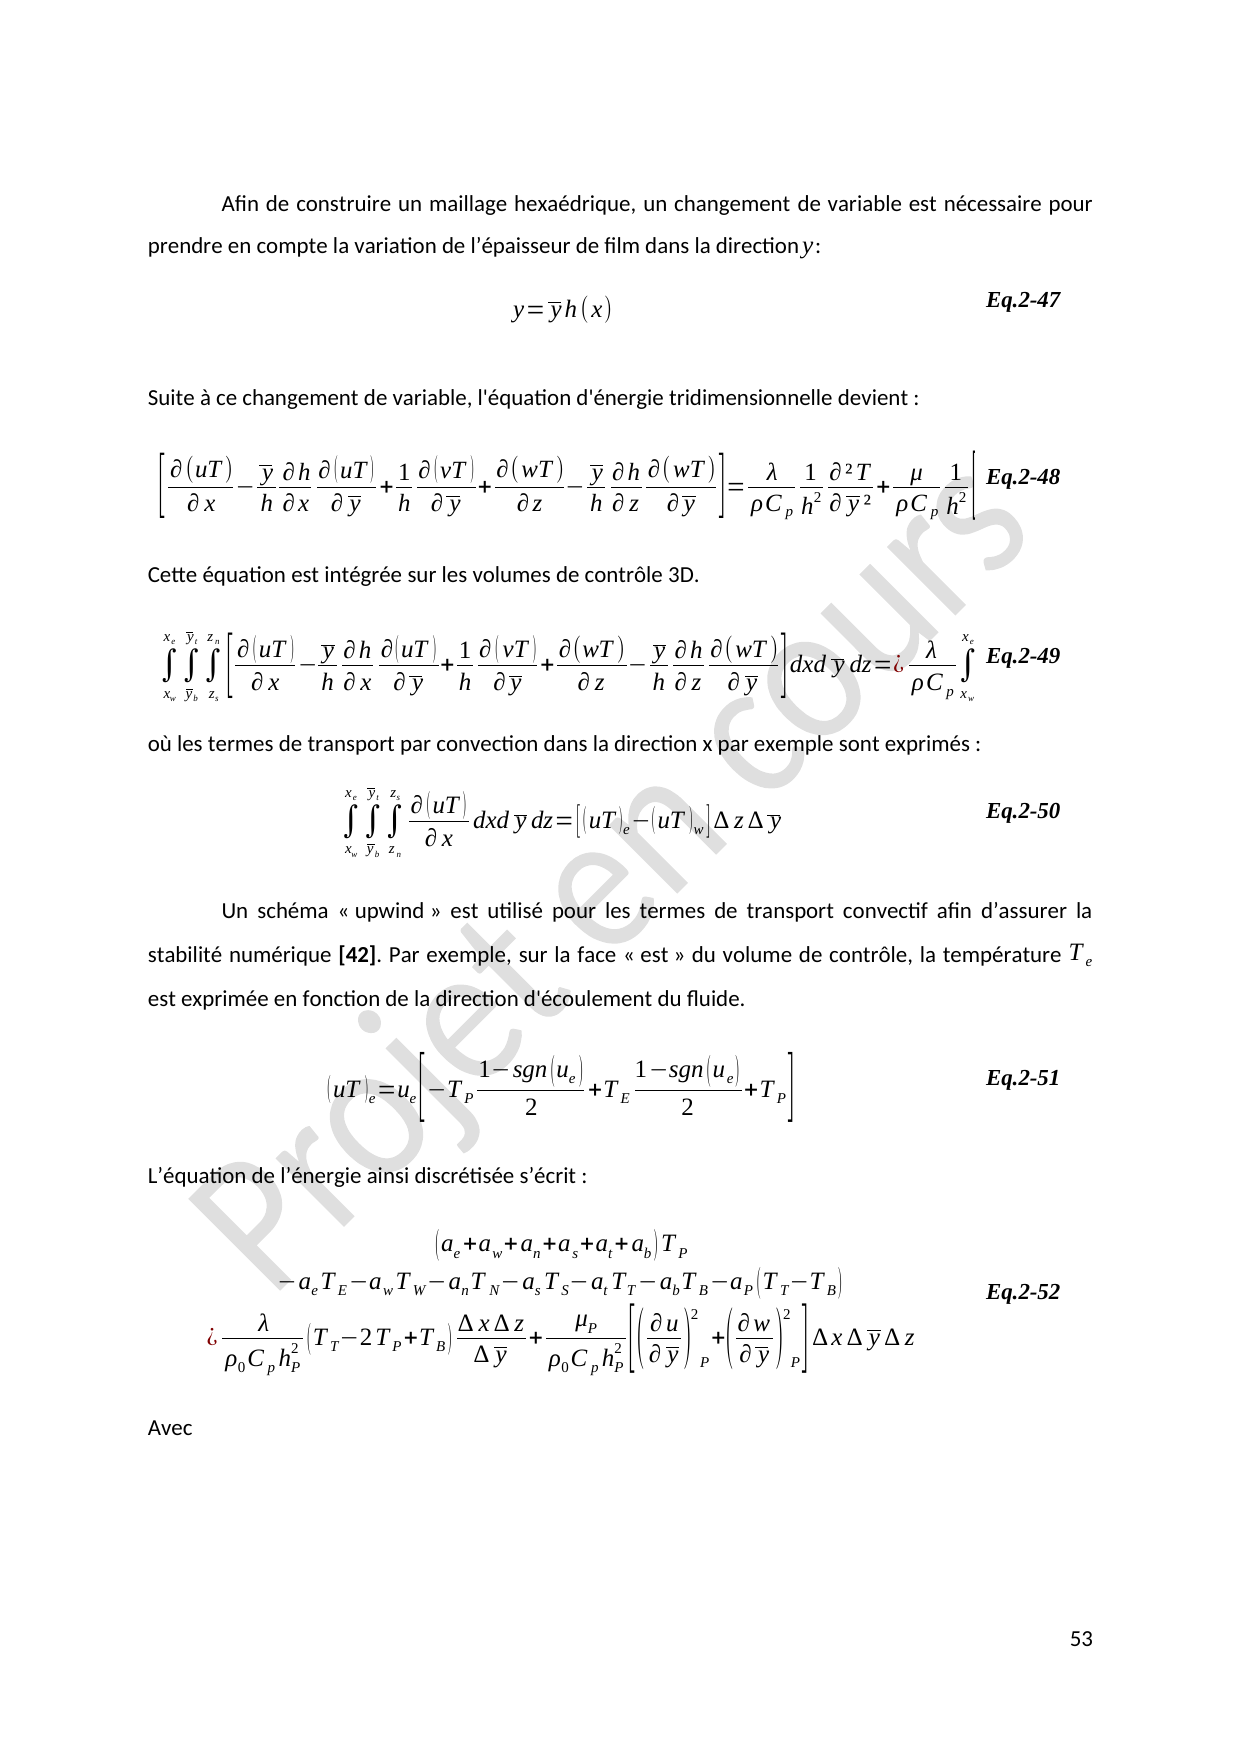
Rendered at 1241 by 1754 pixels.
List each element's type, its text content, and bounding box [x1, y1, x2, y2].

table_header [148, 274, 974, 358]
table_header [975, 451, 1093, 536]
table_header [975, 783, 1093, 872]
table_header [975, 274, 1093, 358]
table_header [975, 1229, 1093, 1388]
table_header [148, 1051, 974, 1136]
text où les termes de transport par convection dans la direction x par exemple sont exprimés : [148, 729, 1093, 757]
text L’équation de l’énergie ainsi discrétisée s’écrit : [148, 1161, 1093, 1189]
table_header [148, 1229, 974, 1388]
text Afin de construire un maillage hexaédrique, un changement de variable est nécessaire pour prendre en compte la variation de l’épaisseur de film dans la direction: [148, 189, 1093, 259]
text Suite à ce changement de variable, l'équation d'énergie tridimensionnelle devient : [148, 383, 1093, 412]
table_header [148, 451, 974, 536]
text Un schéma « upwind » est utilisé pour les termes de transport convectif afin d’assurer la stabilité numérique [41]. Par exemple, sur la face « est » du volume de contrôle, la température est exprimée en fonction de la direction d'écoulement du fluide. [148, 897, 1093, 1012]
table_header [148, 628, 974, 716]
text Avec [148, 1413, 1093, 1441]
table_header [975, 628, 1093, 716]
table_header [148, 783, 974, 872]
text Cette équation est intégrée sur les volumes de contrôle 3D. [148, 561, 1093, 589]
table_header [975, 1051, 1093, 1136]
